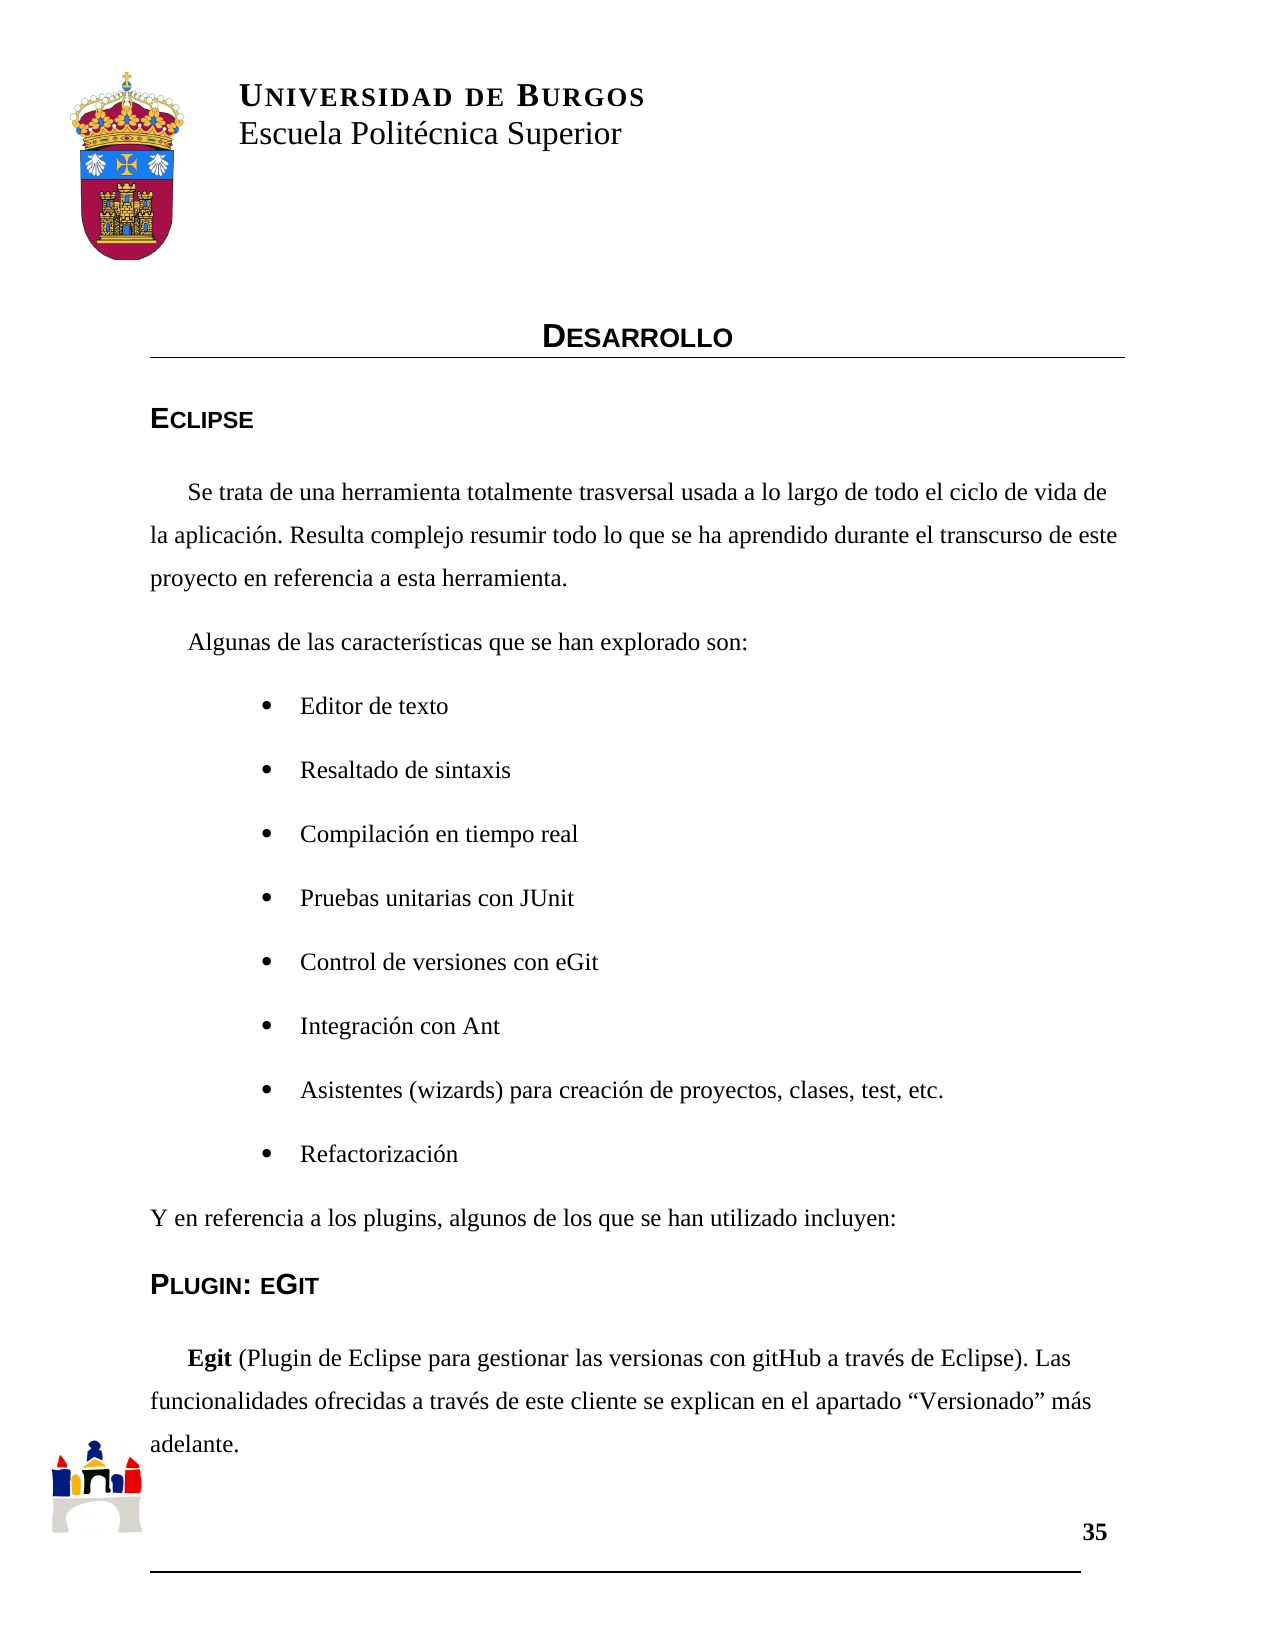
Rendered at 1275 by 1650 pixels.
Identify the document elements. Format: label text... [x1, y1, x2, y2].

subtitle Eclipse [150, 401, 1125, 434]
picture [32, 72, 220, 260]
list Refactorización [262, 1139, 1125, 1168]
list Pruebas unitarias con JUnit [262, 883, 1125, 912]
text Egit (Plugin de Eclipse para gestionar las versionas con gitHub a través de Eclipse). Las funcionalidades ofrecidas a través de este cliente se explican en el apartado “Versionado” más adelante. [150, 1343, 1125, 1458]
text Se trata de una herramienta totalmente trasversal usada a lo largo de todo el ciclo de vida de la aplicación. Resulta complejo resumir todo lo que se ha aprendido durante el transcurso de este proyecto en referencia a esta herramienta. [150, 477, 1125, 592]
subtitle Plugin: eGit [150, 1267, 1125, 1300]
text Algunas de las características que se han explorado son: [150, 627, 1125, 656]
subtitle Desarrollo [150, 316, 1125, 357]
list Asistentes (wizards) para creación de proyectos, clases, test, etc. [262, 1075, 1125, 1104]
list Integración con Ant [262, 1011, 1125, 1040]
list Compilación en tiempo real [262, 819, 1125, 848]
list Control de versiones con eGit [262, 947, 1125, 976]
text Y en referencia a los plugins, algunos de los que se han utilizado incluyen: [150, 1203, 1125, 1232]
list Resaltado de sintaxis [262, 755, 1125, 784]
list Editor de texto [262, 691, 1125, 720]
